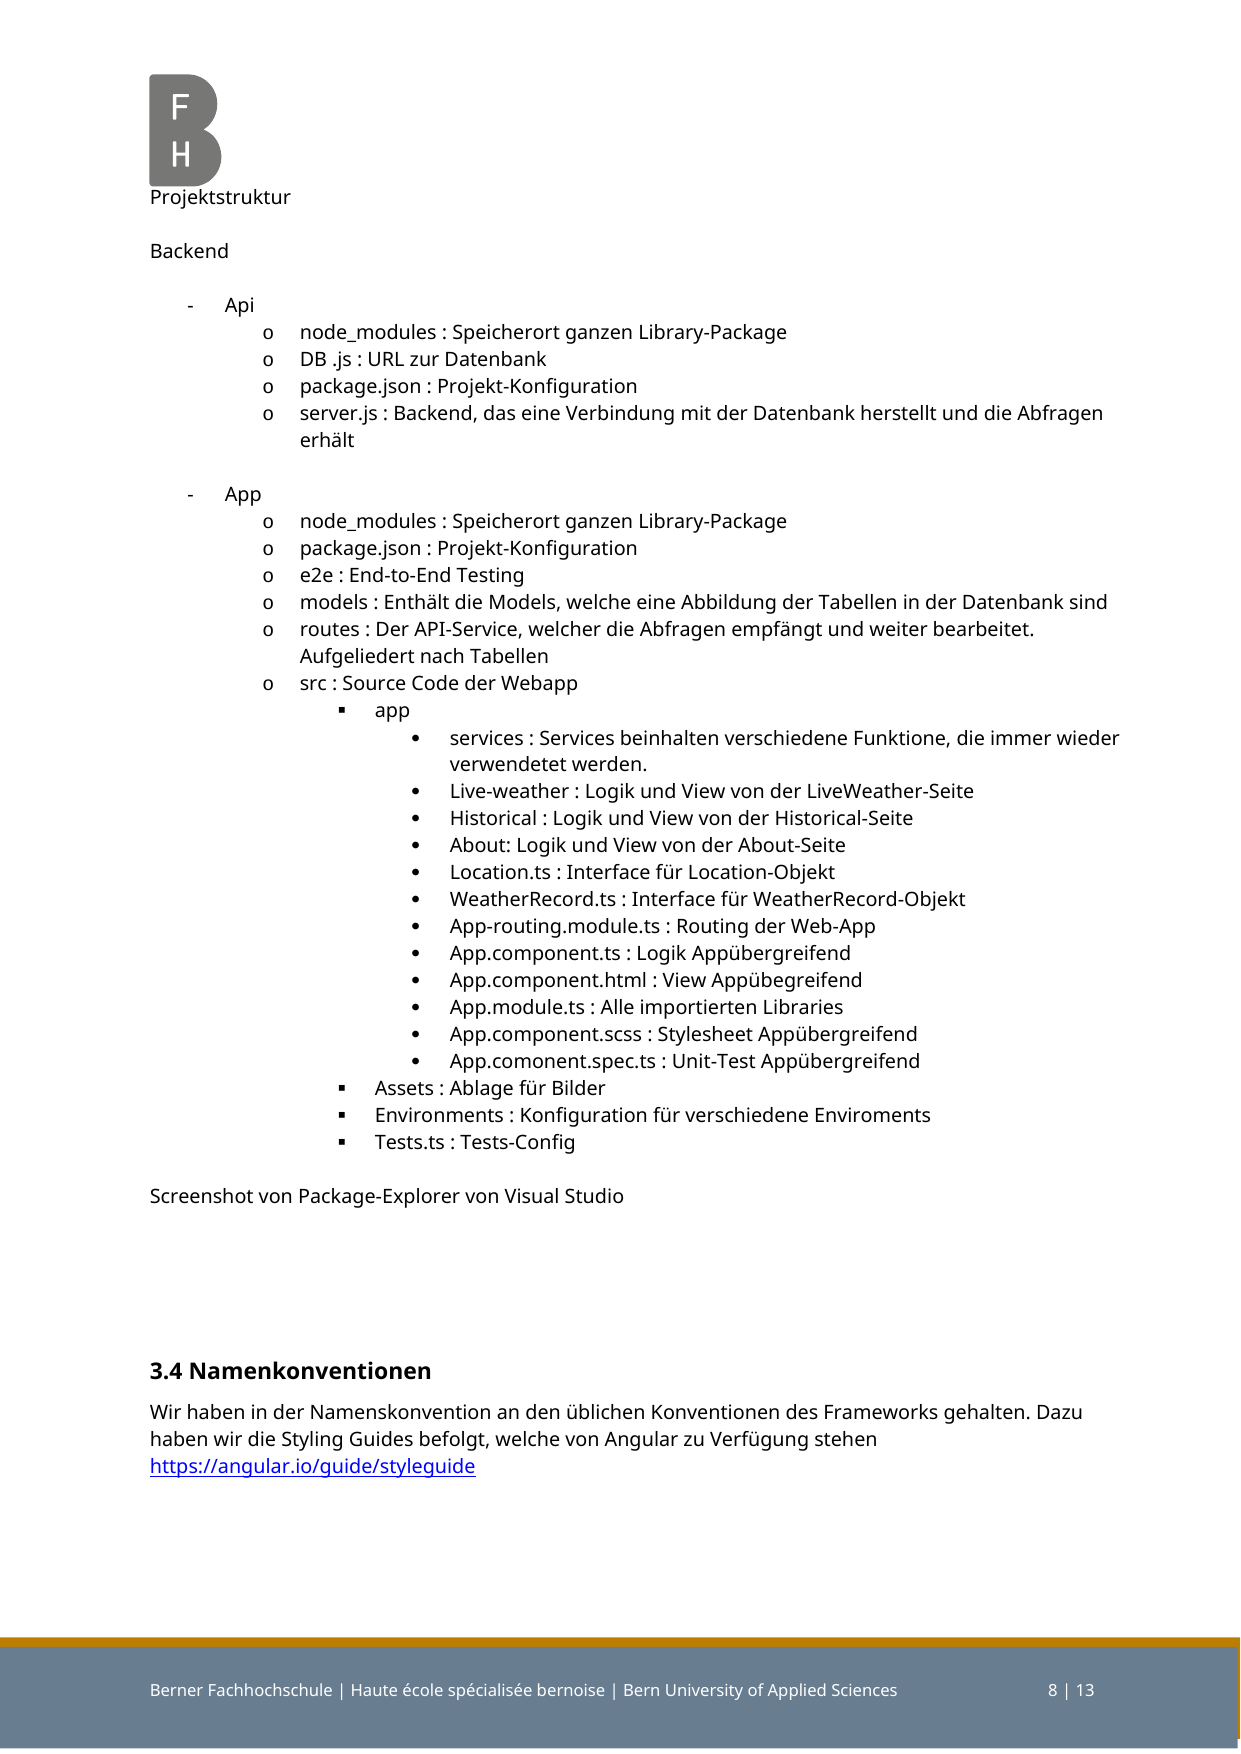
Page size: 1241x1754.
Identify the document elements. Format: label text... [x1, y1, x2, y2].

list About: Logik und View von der About-Seite [412, 832, 1136, 859]
list package.json : Projekt-Konfiguration [262, 534, 1136, 561]
list package.json : Projekt-Konfiguration [262, 372, 1136, 399]
list Location.ts : Interface für Location-Objekt [412, 859, 1136, 886]
list Assets : Ablage für Bilder [337, 1074, 1136, 1101]
text Wir haben in der Namenskonvention an den üblichen Konventionen des Frameworks gehalten. Dazu haben wir die Styling Guides befolgt, welche von Angular zu Verfügung stehen https://angular.io/guide/styleguide [149, 1398, 1136, 1479]
list Historical : Logik und View von der Historical-Seite [412, 805, 1136, 832]
list WeatherRecord.ts : Interface für WeatherRecord-Objekt [412, 886, 1136, 913]
list Live-weather : Logik und View von der LiveWeather-Seite [412, 778, 1136, 805]
list models : Enthält die Models, welche eine Abbildung der Tabellen in der Datenbank sind [262, 588, 1136, 616]
list server.js : Backend, das eine Verbindung mit der Datenbank herstellt und die Abfragen erhält [262, 399, 1136, 453]
list App.module.ts : Alle importierten Libraries [412, 993, 1136, 1021]
list src : Source Code der Webapp [262, 670, 1136, 697]
subtitle Namenkonventionen [149, 1355, 1136, 1386]
list e2e : End-to-End Testing [262, 561, 1136, 588]
list App-routing.module.ts : Routing der Web-App [412, 913, 1136, 939]
list App.comonent.spec.ts : Unit-Test Appübergreifend [412, 1047, 1136, 1074]
list App.component.html : View Appübegreifend [412, 967, 1136, 993]
list App.component.ts : Logik Appübergreifend [412, 939, 1136, 967]
list App [187, 480, 1136, 507]
list node_modules : Speicherort ganzen Library-Package [262, 507, 1136, 534]
list Tests.ts : Tests-Config [337, 1128, 1136, 1155]
list Environments : Konfiguration für verschiedene Enviroments [337, 1101, 1136, 1128]
text Backend [149, 237, 1136, 264]
list Api [187, 291, 1136, 318]
text Screenshot von Package-Explorer von Visual Studio [149, 1182, 1136, 1209]
list app [337, 697, 1136, 724]
list services : Services beinhalten verschiedene Funktione, die immer wieder verwendetet werden. [412, 724, 1136, 778]
list App.component.scss : Stylesheet Appübergreifend [412, 1021, 1136, 1047]
text Projektstruktur [149, 183, 1136, 210]
list routes : Der API-Service, welcher die Abfragen empfängt und weiter bearbeitet. Aufgeliedert nach Tabellen [262, 616, 1136, 670]
list node_modules : Speicherort ganzen Library-Package [262, 318, 1136, 345]
list DB .js : URL zur Datenbank [262, 345, 1136, 372]
